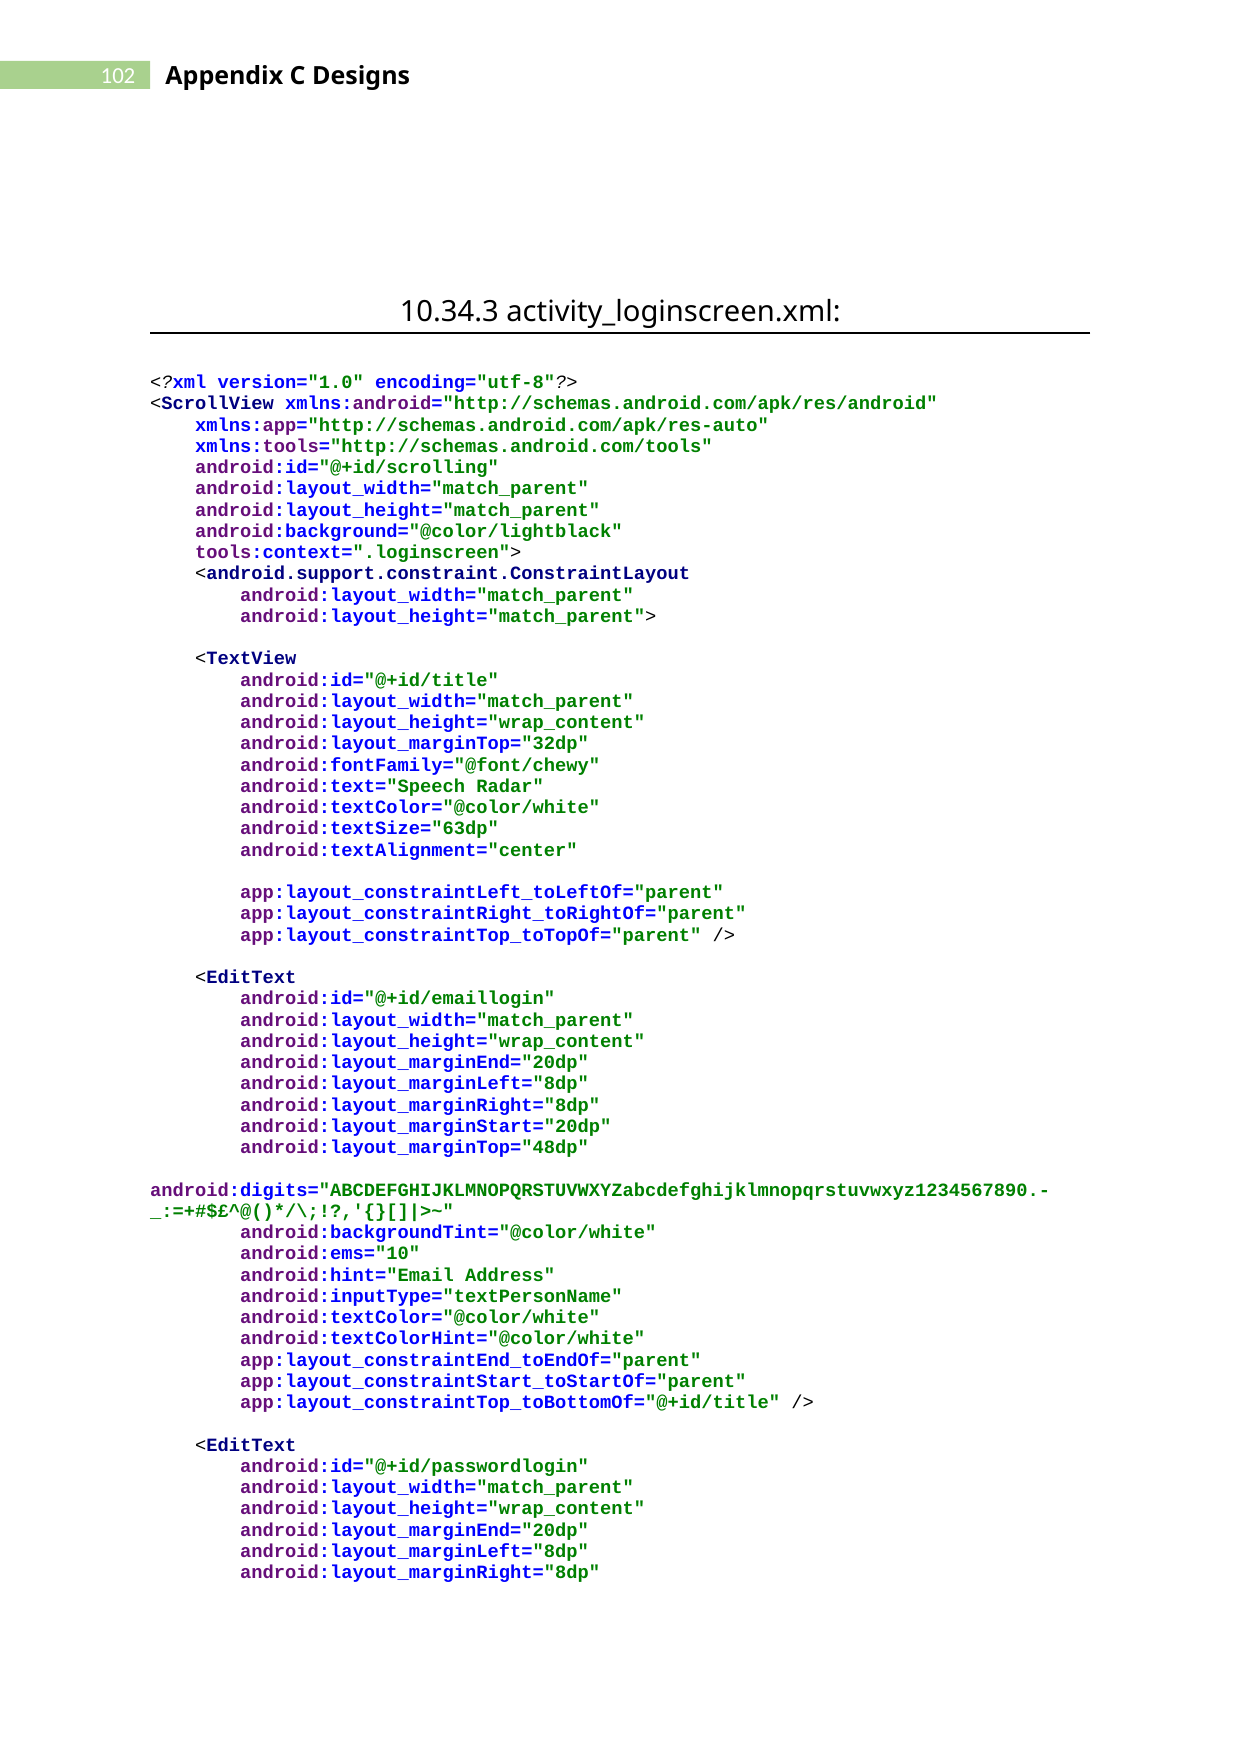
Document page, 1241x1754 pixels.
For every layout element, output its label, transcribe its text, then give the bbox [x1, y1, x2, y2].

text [150, 373, 1090, 1584]
subtitle activity_loginscreen.xml: [150, 291, 1090, 332]
